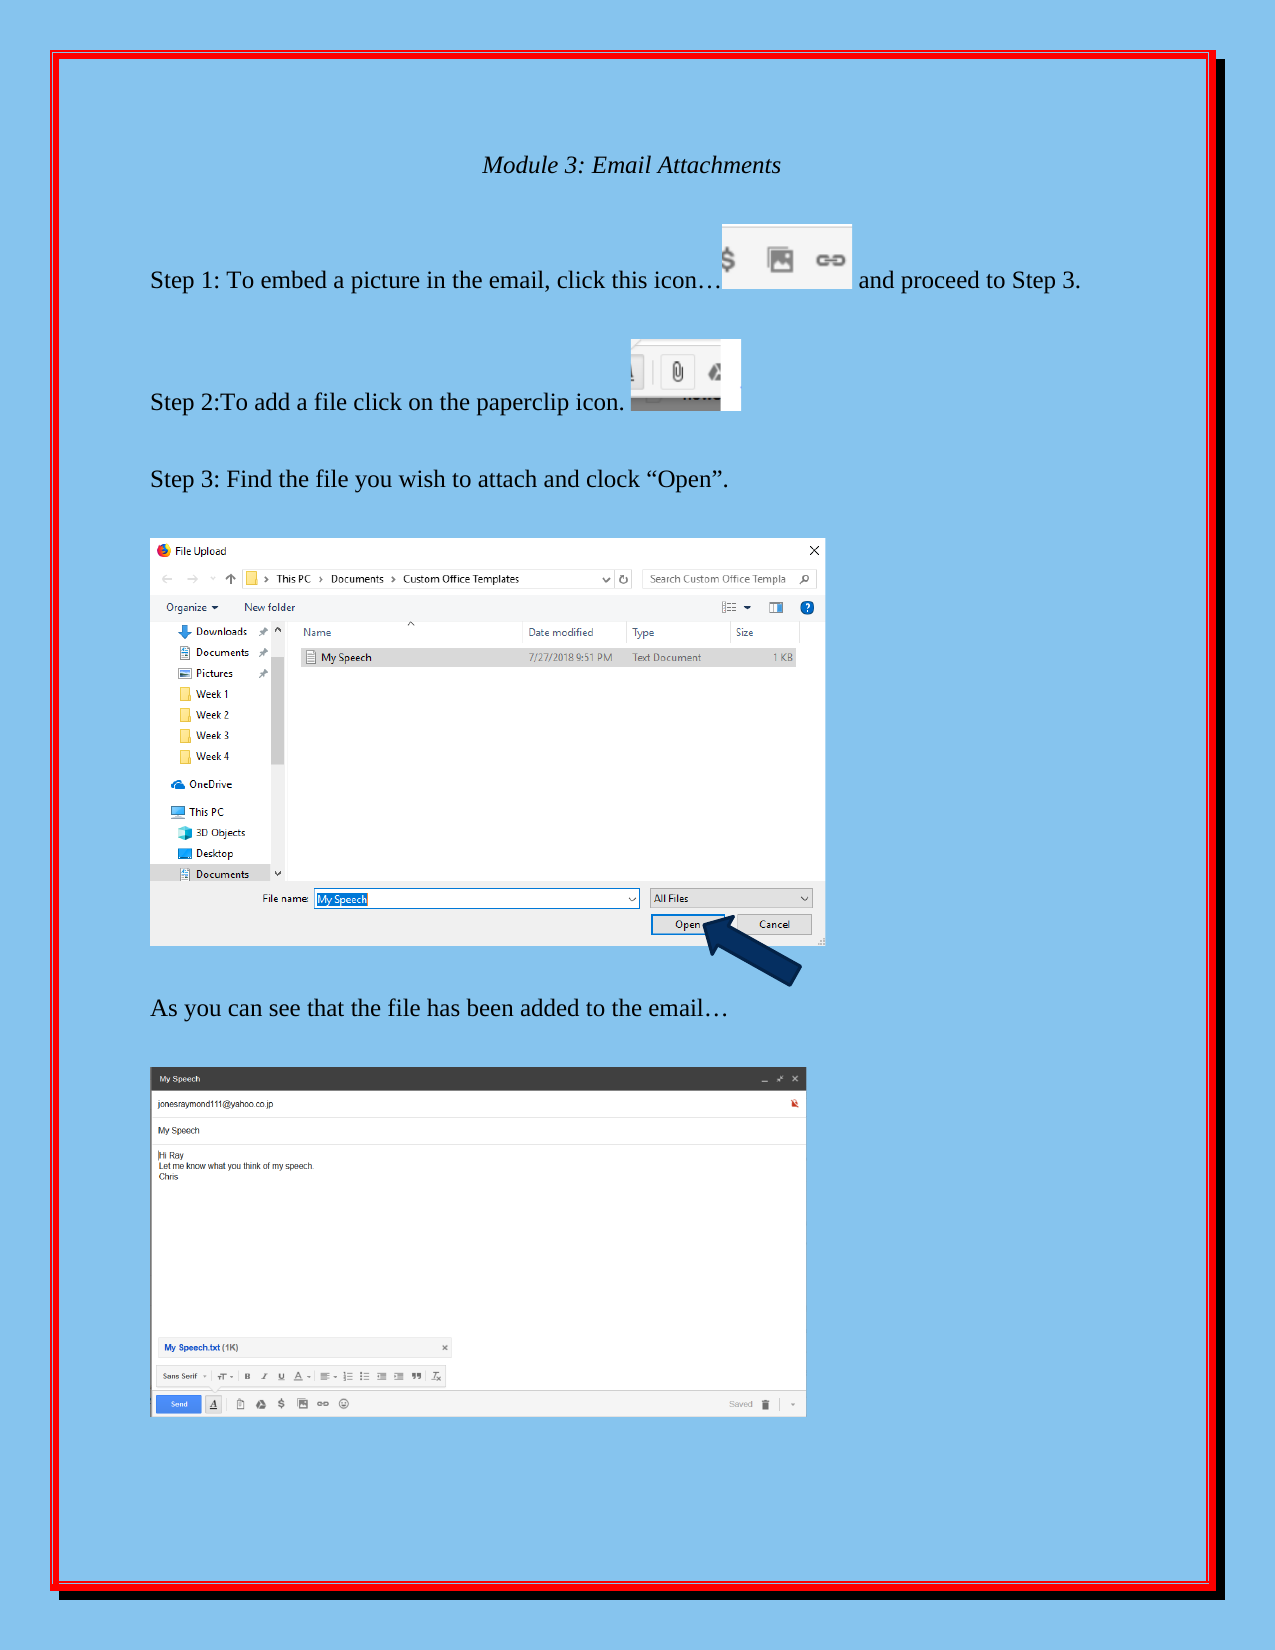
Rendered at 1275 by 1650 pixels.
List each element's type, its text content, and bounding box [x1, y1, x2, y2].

picture [630, 339, 742, 411]
picture [150, 538, 826, 946]
text Step 1: To embed a picture in the email, click this icon… and proceed to Step 3. [150, 224, 1116, 294]
text Step 3: Find the file you wish to attach and clock “Open”. [150, 464, 1116, 493]
picture [722, 224, 853, 289]
text Module 3: Email Attachments [150, 150, 1116, 179]
text Step 2:To add a file click on the paperclip icon. [150, 339, 1116, 416]
picture [150, 1067, 807, 1417]
text As you can see that the file has been added to the email… [150, 993, 1116, 1022]
